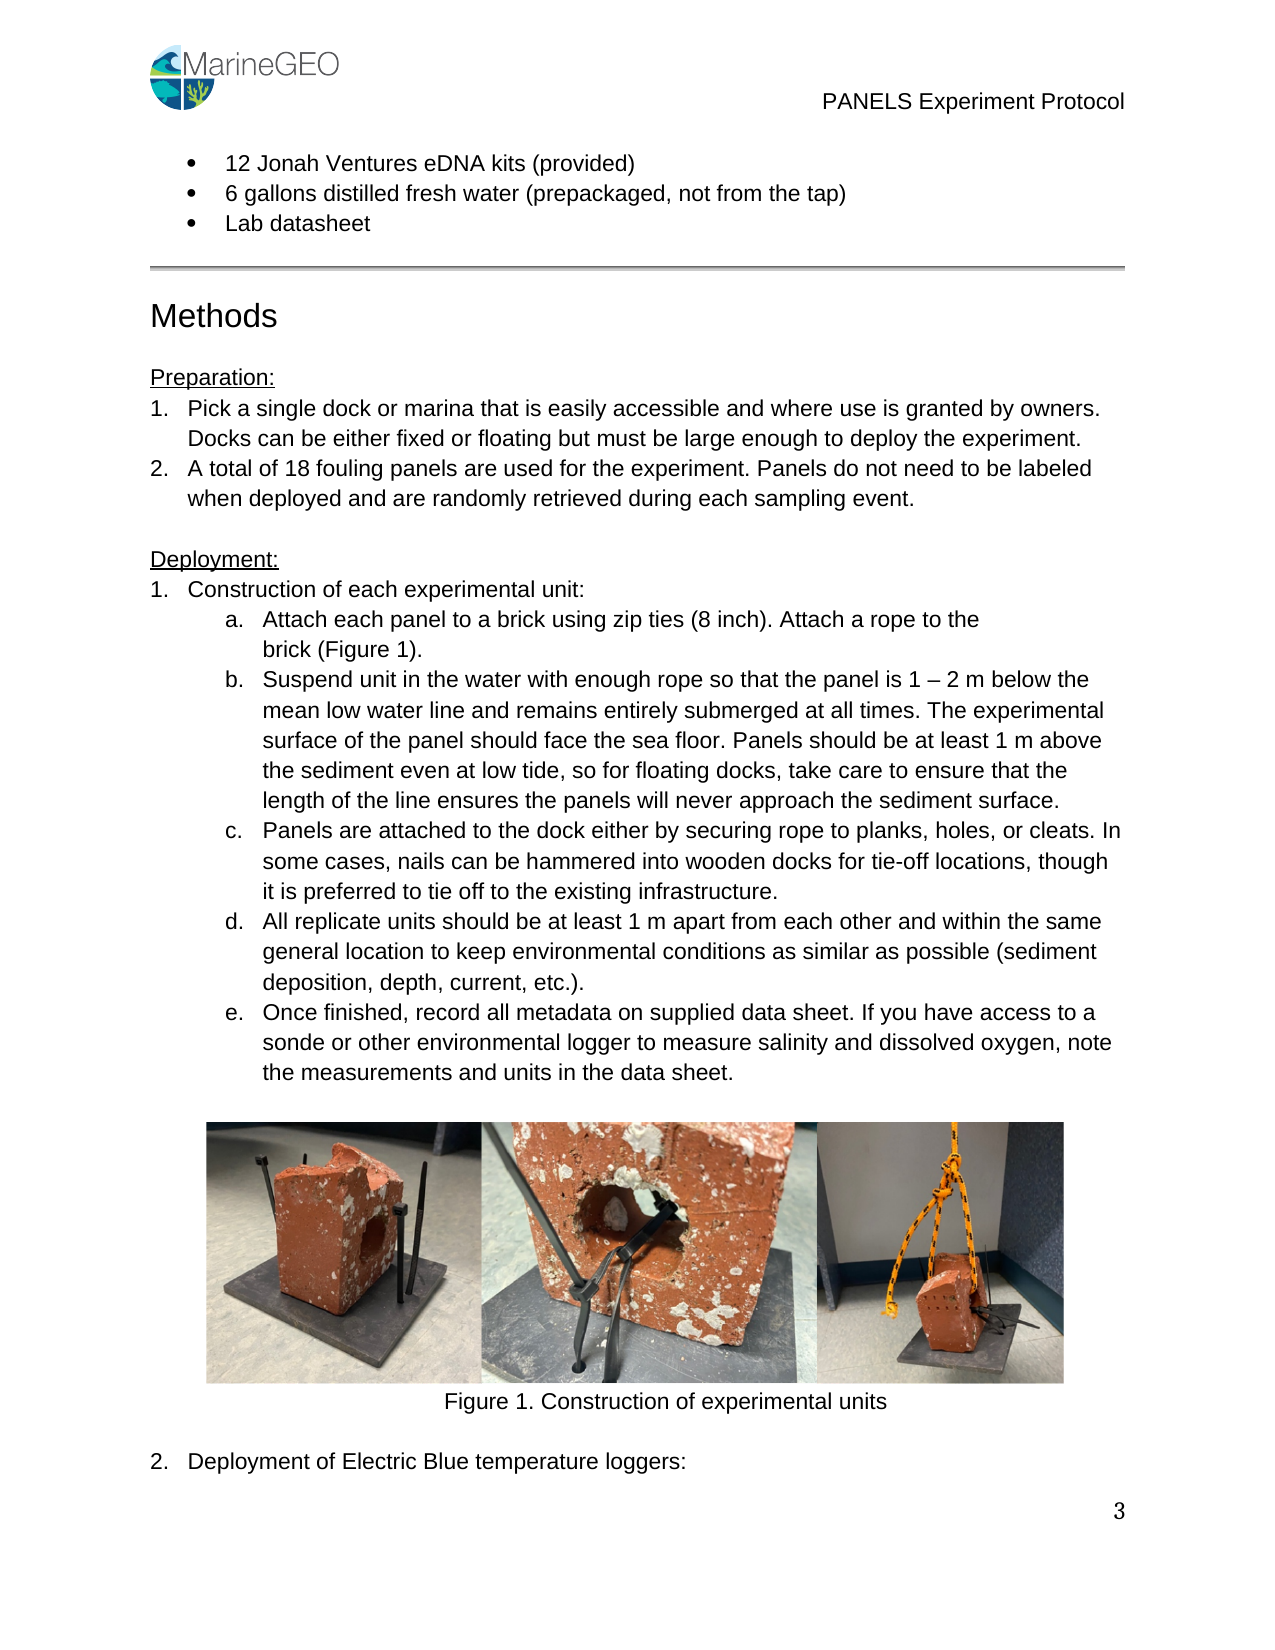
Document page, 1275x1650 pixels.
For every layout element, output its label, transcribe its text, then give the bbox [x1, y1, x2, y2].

list 6 gallons distilled fresh water (prepackaged, not from the tap) [187, 180, 1125, 207]
list A total of 18 fouling panels are used for the experiment. Panels do not need to be labeled when deployed and are randomly retrieved during each sampling event. [150, 455, 1125, 512]
list Once finished, record all metadata on supplied data sheet. If you have access to a sonde or other environmental logger to measure salinity and dissolved oxygen, note the measurements and units in the data sheet. [225, 999, 1125, 1086]
list Attach each panel to a brick using zip ties (8 inch). Attach a rope to the brick (Figure 1). [225, 606, 1125, 663]
text Preparation: [150, 364, 1125, 391]
list Deployment of Electric Blue temperature loggers: [150, 1448, 1125, 1474]
text Methods [150, 296, 1125, 334]
list Lab datasheet [187, 210, 1125, 237]
picture [150, 266, 1125, 271]
list Pick a single dock or marina that is easily accessible and where use is granted by owners. Docks can be either fixed or floating but must be large enough to deploy the experiment. [150, 394, 1125, 451]
list 12 Jonah Ventures eDNA kits (provided) [187, 150, 1125, 176]
list All replicate units should be at least 1 m apart from each other and within the same general location to keep environmental conditions as similar as possible (sediment deposition, depth, current, etc.). [225, 908, 1125, 995]
list Construction of each experimental unit: [150, 576, 1125, 602]
picture [150, 45, 339, 110]
list Figure 1. Construction of experimental units [206, 1388, 1125, 1414]
list Panels are attached to the dock either by securing rope to planks, holes, or cleats. In some cases, nails can be hammered into wooden docks for tie-off locations, though it is preferred to tie off to the existing infrastructure. [225, 817, 1125, 904]
list Suspend unit in the water with enough rope so that the panel is 1 – 2 m below the mean low water line and remains entirely submerged at all times. The experimental surface of the panel should face the sea floor. Panels should be at least 1 m above the sediment even at low tide, so for floating docks, take care to ensure that the length of the line ensures the panels will never approach the sediment surface. [225, 666, 1125, 814]
text Deployment: [150, 546, 1125, 572]
